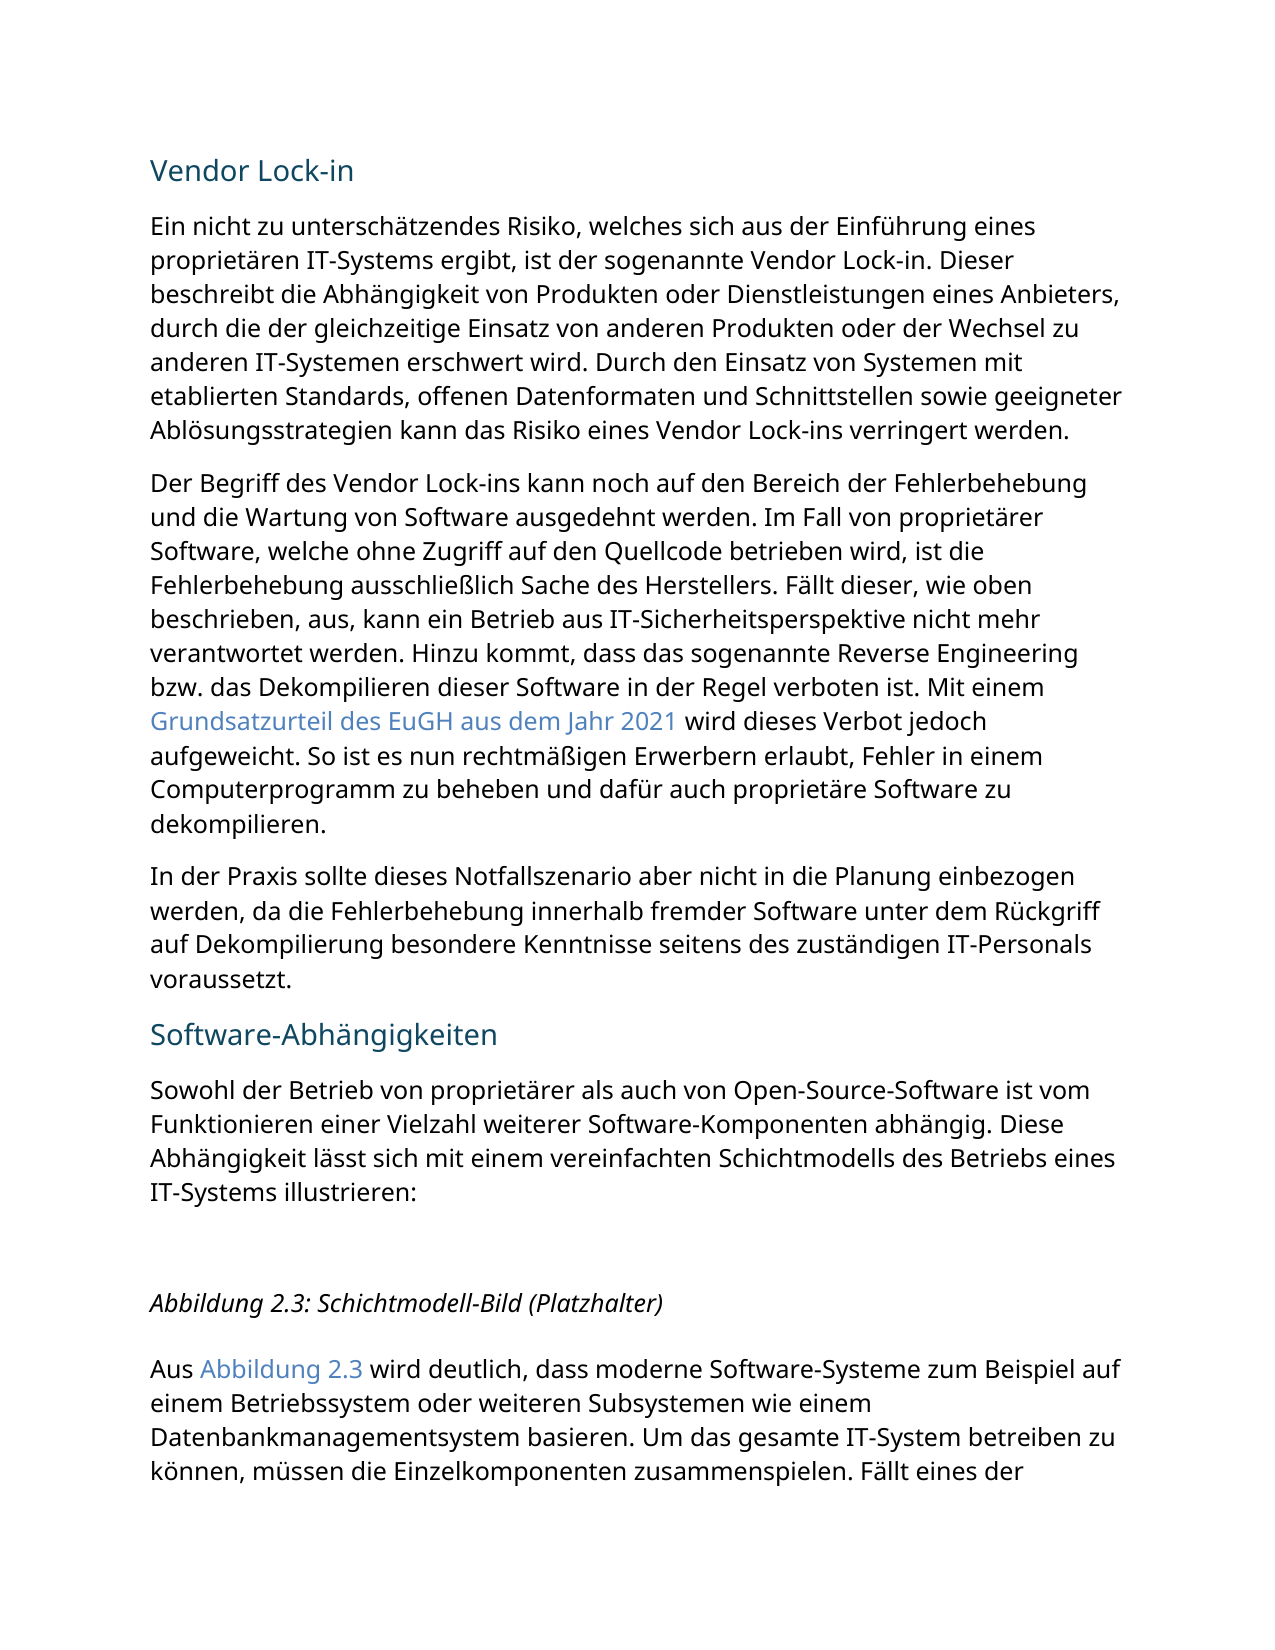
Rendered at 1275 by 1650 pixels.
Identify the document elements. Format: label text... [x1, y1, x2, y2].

subtitle Vendor Lock-in [150, 150, 1125, 190]
text Sowohl der Betrieb von proprietärer als auch von Open-Source-Software ist vom Funktionieren einer Vielzahl weiterer Software-Komponenten abhängig. Diese Abhängigkeit lässt sich mit einem vereinfachten Schichtmodells des Betriebs eines IT-Systems illustrieren: [150, 1072, 1125, 1209]
subtitle Software-Abhängigkeiten [150, 1014, 1125, 1054]
table_header Abbildung 2.3: Schichtmodell-Bild (Platzhalter) [139, 1228, 1114, 1333]
text Der Begriff des Vendor Lock-ins kann noch auf den Bereich der Fehlerbehebung und die Wartung von Software ausgedehnt werden. Im Fall von proprietärer Software, welche ohne Zugriff auf den Quellcode betrieben wird, ist die Fehlerbehebung ausschließlich Sache des Herstellers. Fällt dieser, wie oben beschrieben, aus, kann ein Betrieb aus IT-Sicherheitsperspektive nicht mehr verantwortet werden. Hinzu kommt, dass das sogenannte Reverse Engineering bzw. das Dekompilieren dieser Software in der Regel verboten ist. Mit einem Grundsatzurteil des EuGH aus dem Jahr 2021 wird dieses Verbot jedoch aufgeweicht. So ist es nun rechtmäßigen Erwerbern erlaubt, Fehler in einem Computerprogramm zu beheben und dafür auch proprietäre Software zu dekompilieren. [150, 466, 1125, 840]
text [150, 1351, 1125, 1488]
text In der Praxis sollte dieses Notfallszenario aber nicht in die Planung einbezogen werden, da die Fehlerbehebung innerhalb fremder Software unter dem Rückgriff auf Dekompilierung besondere Kenntnisse seitens des zuständigen IT-Personals voraussetzt. [150, 859, 1125, 995]
text Ein nicht zu unterschätzendes Risiko, welches sich aus der Einführung eines proprietären IT-Systems ergibt, ist der sogenannte Vendor Lock-in. Dieser beschreibt die Abhängigkeit von Produkten oder Dienstleistungen eines Anbieters, durch die der gleichzeitige Einsatz von anderen Produkten oder der Wechsel zu anderen IT-Systemen erschwert wird. Durch den Einsatz von Systemen mit etablierten Standards, offenen Datenformaten und Schnittstellen sowie geeigneter Ablösungsstrategien kann das Risiko eines Vendor Lock-ins verringert werden. [150, 208, 1125, 447]
